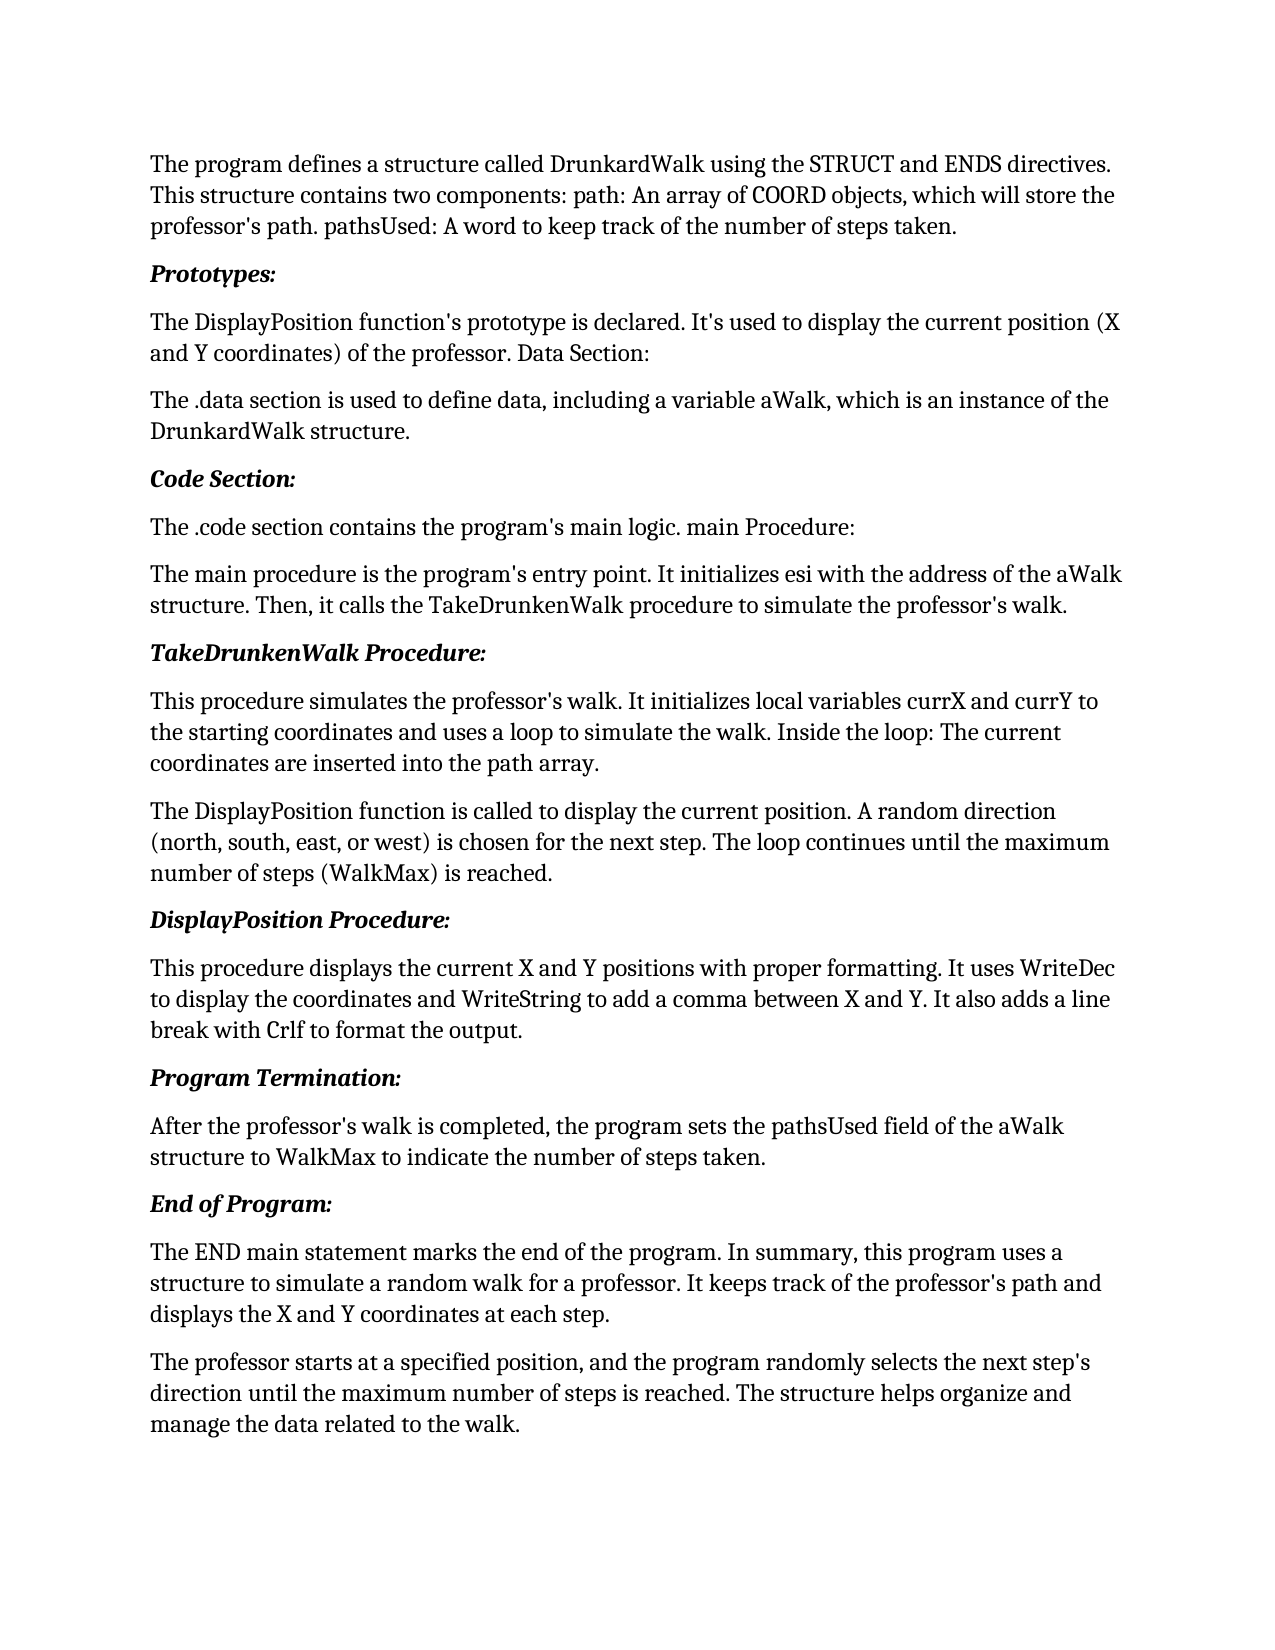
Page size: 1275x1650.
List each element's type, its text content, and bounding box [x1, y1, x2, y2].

text End of Program: [150, 1190, 1125, 1219]
text The .code section contains the program's main logic. main Procedure: [150, 513, 1125, 541]
text After the professor's walk is completed, the program sets the pathsUsed field of the aWalk structure to WalkMax to indicate the number of steps taken. [150, 1112, 1125, 1171]
text This procedure displays the current X and Y positions with proper formatting. It uses WriteDec to display the coordinates and WriteString to add a comma between X and Y. It also adds a line break with Crlf to format the output. [150, 954, 1125, 1045]
text Code Section: [150, 465, 1125, 494]
text TakeDrunkenWalk Procedure: [150, 639, 1125, 668]
text The main procedure is the program's entry point. It initializes esi with the address of the aWalk structure. Then, it calls the TakeDrunkenWalk procedure to simulate the professor's walk. [150, 560, 1125, 620]
text This procedure simulates the professor's walk. It initializes local variables currX and currY to the starting coordinates and uses a loop to simulate the walk. Inside the loop: The current coordinates are inserted into the path array. [150, 687, 1125, 778]
text The DisplayPosition function's prototype is declared. It's used to display the current position (X and Y coordinates) of the professor. Data Section: [150, 307, 1125, 367]
text The END main statement marks the end of the program. In summary, this program uses a structure to simulate a random walk for a professor. It keeps track of the professor's path and displays the X and Y coordinates at each step. [150, 1238, 1125, 1329]
text The program defines a structure called DrunkardWalk using the STRUCT and ENDS directives. This structure contains two components: path: An array of COORD objects, which will store the professor's path. pathsUsed: A word to keep track of the number of steps taken. [150, 150, 1125, 241]
text Program Termination: [150, 1064, 1125, 1093]
text The .data section is used to define data, including a variable aWalk, which is an instance of the DrunkardWalk structure. [150, 386, 1125, 446]
text The professor starts at a specified position, and the program randomly selects the next step's direction until the maximum number of steps is reached. The structure helps organize and manage the data related to the walk. [150, 1348, 1125, 1439]
text The DisplayPosition function is called to display the current position. A random direction (north, south, east, or west) is chosen for the next step. The loop continues until the maximum number of steps (WalkMax) is reached. [150, 797, 1125, 887]
text DisplayPosition Procedure: [150, 906, 1125, 935]
text Prototypes: [150, 260, 1125, 288]
